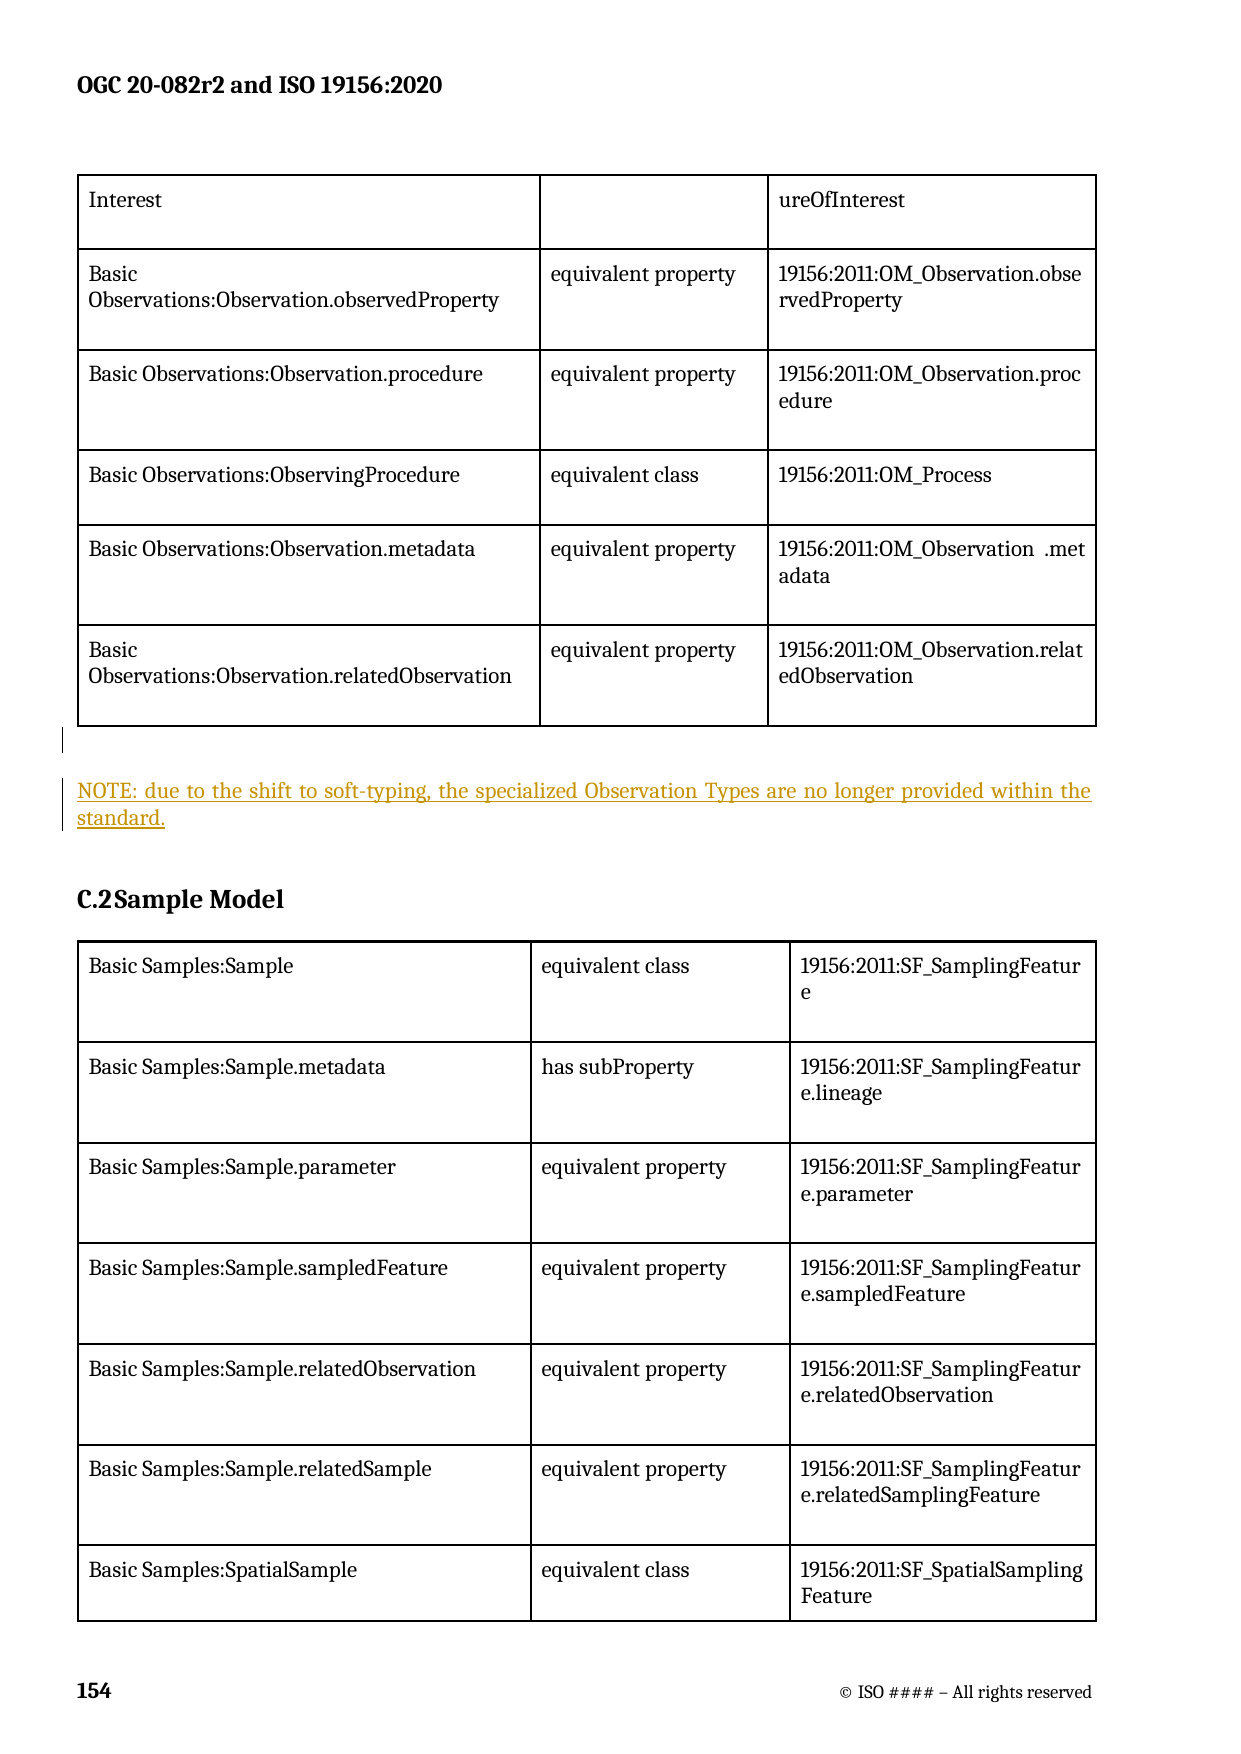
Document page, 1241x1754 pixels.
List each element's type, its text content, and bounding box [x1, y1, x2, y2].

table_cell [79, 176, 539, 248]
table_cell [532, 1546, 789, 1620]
text Sample Model [77, 884, 1092, 915]
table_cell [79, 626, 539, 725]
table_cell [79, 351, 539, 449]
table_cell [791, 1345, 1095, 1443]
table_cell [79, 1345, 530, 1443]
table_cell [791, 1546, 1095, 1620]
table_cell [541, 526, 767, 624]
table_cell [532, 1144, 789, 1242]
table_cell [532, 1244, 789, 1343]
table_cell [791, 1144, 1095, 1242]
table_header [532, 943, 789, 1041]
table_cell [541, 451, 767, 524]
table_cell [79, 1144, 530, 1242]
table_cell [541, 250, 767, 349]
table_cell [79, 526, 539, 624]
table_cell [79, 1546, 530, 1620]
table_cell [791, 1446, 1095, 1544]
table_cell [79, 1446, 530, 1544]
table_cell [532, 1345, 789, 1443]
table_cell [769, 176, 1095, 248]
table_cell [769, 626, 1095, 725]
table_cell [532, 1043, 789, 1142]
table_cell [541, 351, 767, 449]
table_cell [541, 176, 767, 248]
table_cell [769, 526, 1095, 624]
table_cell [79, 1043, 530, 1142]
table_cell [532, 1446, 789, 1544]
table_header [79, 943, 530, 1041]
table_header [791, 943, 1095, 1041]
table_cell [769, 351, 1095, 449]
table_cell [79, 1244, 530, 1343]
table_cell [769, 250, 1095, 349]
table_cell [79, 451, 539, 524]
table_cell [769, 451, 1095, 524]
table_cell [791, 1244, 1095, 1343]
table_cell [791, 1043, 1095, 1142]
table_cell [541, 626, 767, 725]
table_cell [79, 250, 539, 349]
